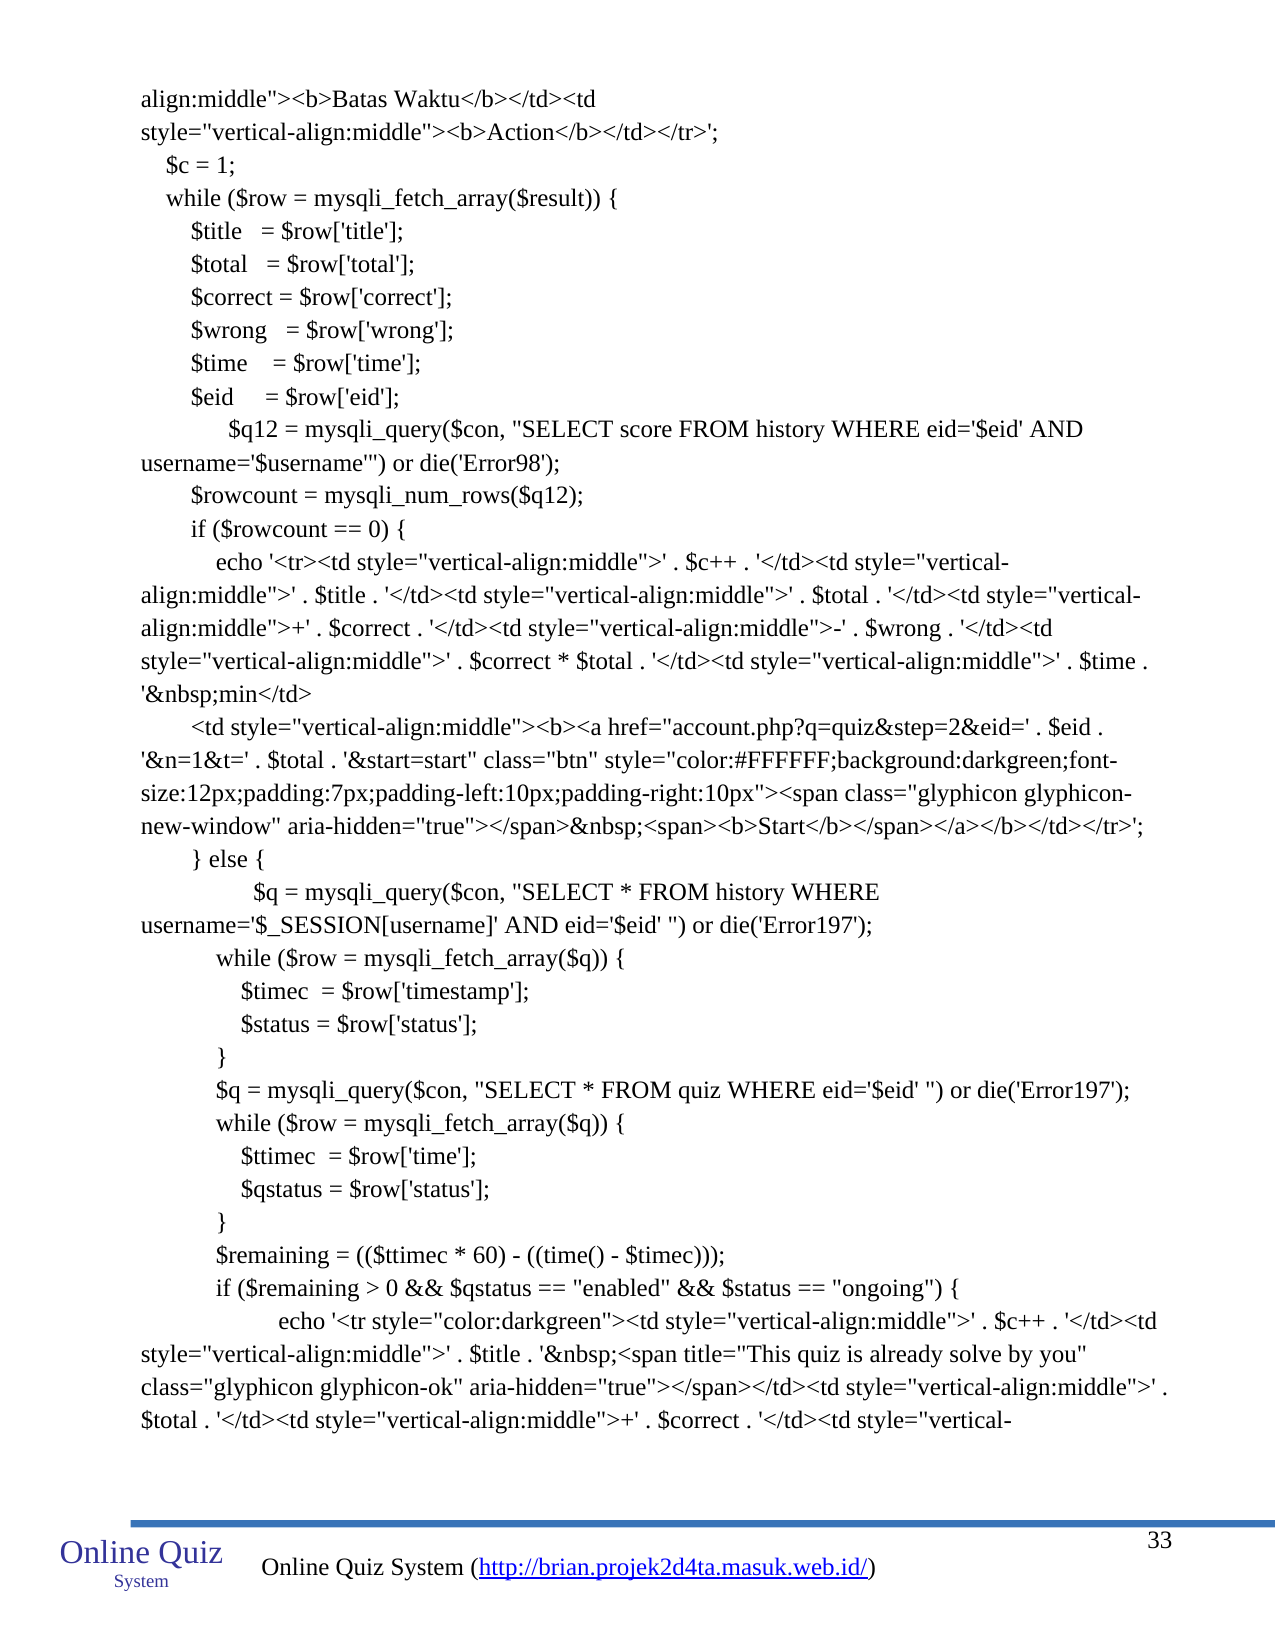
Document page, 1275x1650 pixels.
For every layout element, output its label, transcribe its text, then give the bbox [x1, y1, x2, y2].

text $qstatus = $row['status']; [103, 1174, 1172, 1203]
text $q12 = mysqli_query($con, "SELECT score FROM history WHERE eid='$eid' AND username='$username'") or die('Error98'); [141, 414, 1172, 476]
text $total = $row['total']; [103, 249, 1172, 278]
text } [103, 1207, 1172, 1236]
text } else { [103, 844, 1172, 873]
text if ($rowcount == 0) { [103, 514, 1172, 542]
text $timec = $row['timestamp']; [103, 976, 1172, 1005]
text $rowcount = mysqli_num_rows($q12); [103, 481, 1172, 509]
text $time = $row['time']; [103, 348, 1172, 377]
text while ($row = mysqli_fetch_array($q)) { [103, 943, 1172, 972]
text $title = $row['title']; [103, 216, 1172, 245]
text while ($row = mysqli_fetch_array($result)) { [103, 183, 1172, 212]
text $ttimec = $row['time']; [103, 1141, 1172, 1170]
text $remaining = (($ttimec * 60) - ((time() - $timec))); [103, 1240, 1172, 1269]
text } [103, 1042, 1172, 1071]
text $c = 1; [103, 150, 1172, 179]
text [141, 1306, 1172, 1434]
text <td style="vertical-align:middle"><b><a href="account.php?q=quiz&step=2&eid=' . $eid . '&n=1&t=' . $total . '&start=start" class="btn" style="color:#FFFFFF;background:darkgreen;font-size:12px;padding:7px;padding-left:10px;padding-right:10px"><span class="glyphicon glyphicon-new-window" aria-hidden="true"></span>&nbsp;<span><b>Start</b></span></a></b></td></tr>'; [141, 712, 1172, 839]
text $q = mysqli_query($con, "SELECT * FROM history WHERE username='$_SESSION[username]' AND eid='$eid' ") or die('Error197'); [141, 877, 1172, 939]
text if ($remaining > 0 && $qstatus == "enabled" && $status == "ongoing") { [103, 1273, 1172, 1302]
text $eid = $row['eid']; [103, 382, 1172, 410]
text $q = mysqli_query($con, "SELECT * FROM quiz WHERE eid='$eid' ") or die('Error197'); [103, 1075, 1172, 1104]
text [141, 84, 1172, 146]
text $status = $row['status']; [103, 1009, 1172, 1038]
text $correct = $row['correct']; [103, 282, 1172, 311]
text echo '<tr><td style="vertical-align:middle">' . $c++ . '</td><td style="vertical-align:middle">' . $title . '</td><td style="vertical-align:middle">' . $total . '</td><td style="vertical-align:middle">+' . $correct . '</td><td style="vertical-align:middle">-' . $wrong . '</td><td style="vertical-align:middle">' . $correct * $total . '</td><td style="vertical-align:middle">' . $time . '&nbsp;min</td> [141, 547, 1172, 707]
text while ($row = mysqli_fetch_array($q)) { [103, 1108, 1172, 1137]
text $wrong = $row['wrong']; [103, 316, 1172, 344]
